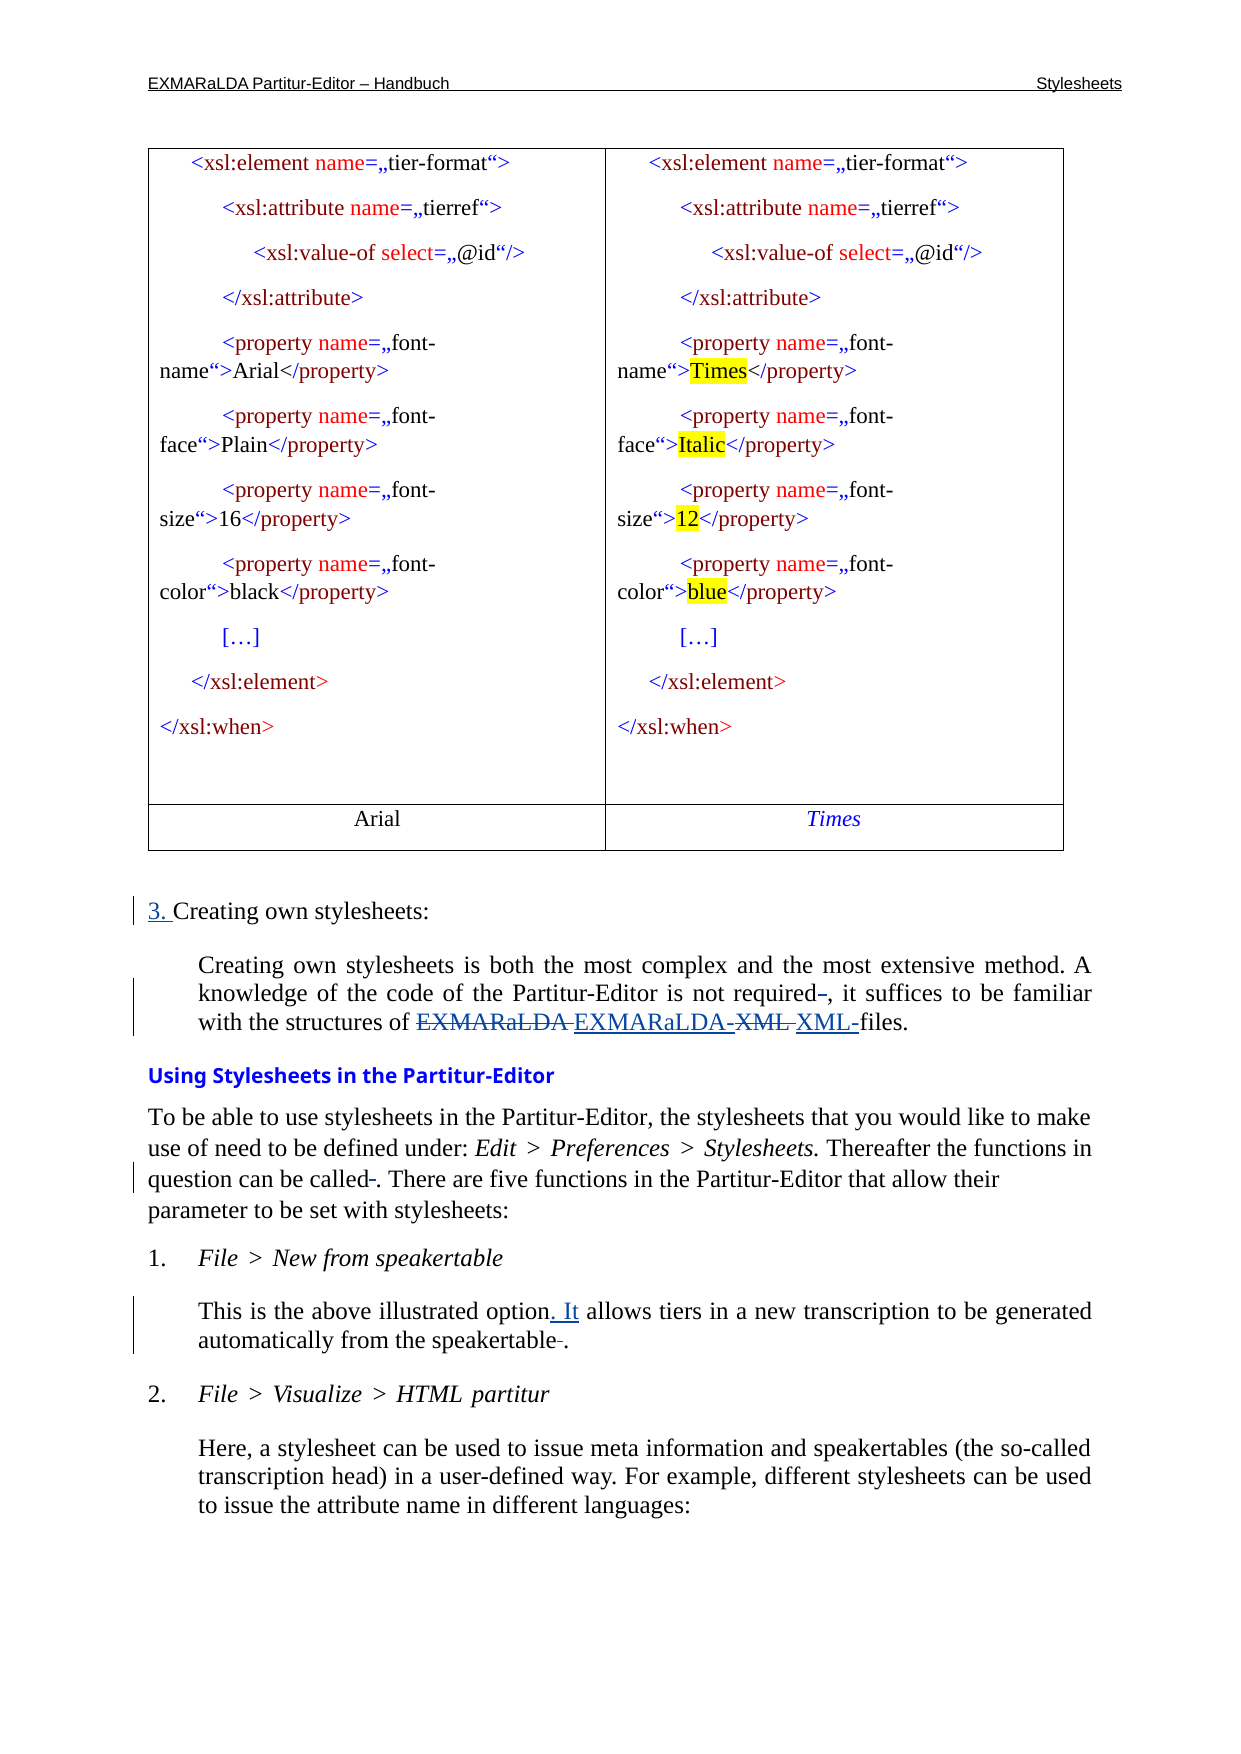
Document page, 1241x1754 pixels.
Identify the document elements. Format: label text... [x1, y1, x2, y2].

subtitle Using Stylesheets in the Partitur-Editor [148, 1061, 1093, 1089]
list Creating own stylesheets: [148, 896, 1093, 925]
text Here, a stylesheet can be used to issue meta information and speakertables (the so-called transcription head) in a user-defined way. For example, different stylesheets can be used to issue the attribute name in different languages: [198, 1433, 1093, 1519]
text Creating own stylesheets is both the most complex and the most extensive method. A knowledge of the code of the Partitur-Editor is not required, it suffices to be familiar with the structures of files. [198, 950, 1093, 1036]
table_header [149, 149, 605, 804]
table_cell Arial [149, 805, 605, 850]
text This is the above illustrated option allows tiers in a new transcription to be generated automatically from the speakertable. [198, 1296, 1093, 1354]
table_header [606, 149, 1063, 804]
text To be able to use stylesheets in the Partitur-Editor, the stylesheets that you would like to make use of need to be defined under: Edit > Preferences > Stylesheets. Thereafter the functions in question can be called. There are five functions in the Partitur-Editor that allow their parameter to be set with stylesheets: [148, 1102, 1093, 1224]
list File > Visualize > HTML partitur [148, 1379, 1093, 1408]
list File > New from speakertable [148, 1243, 1093, 1271]
table_cell Times [606, 805, 1063, 850]
